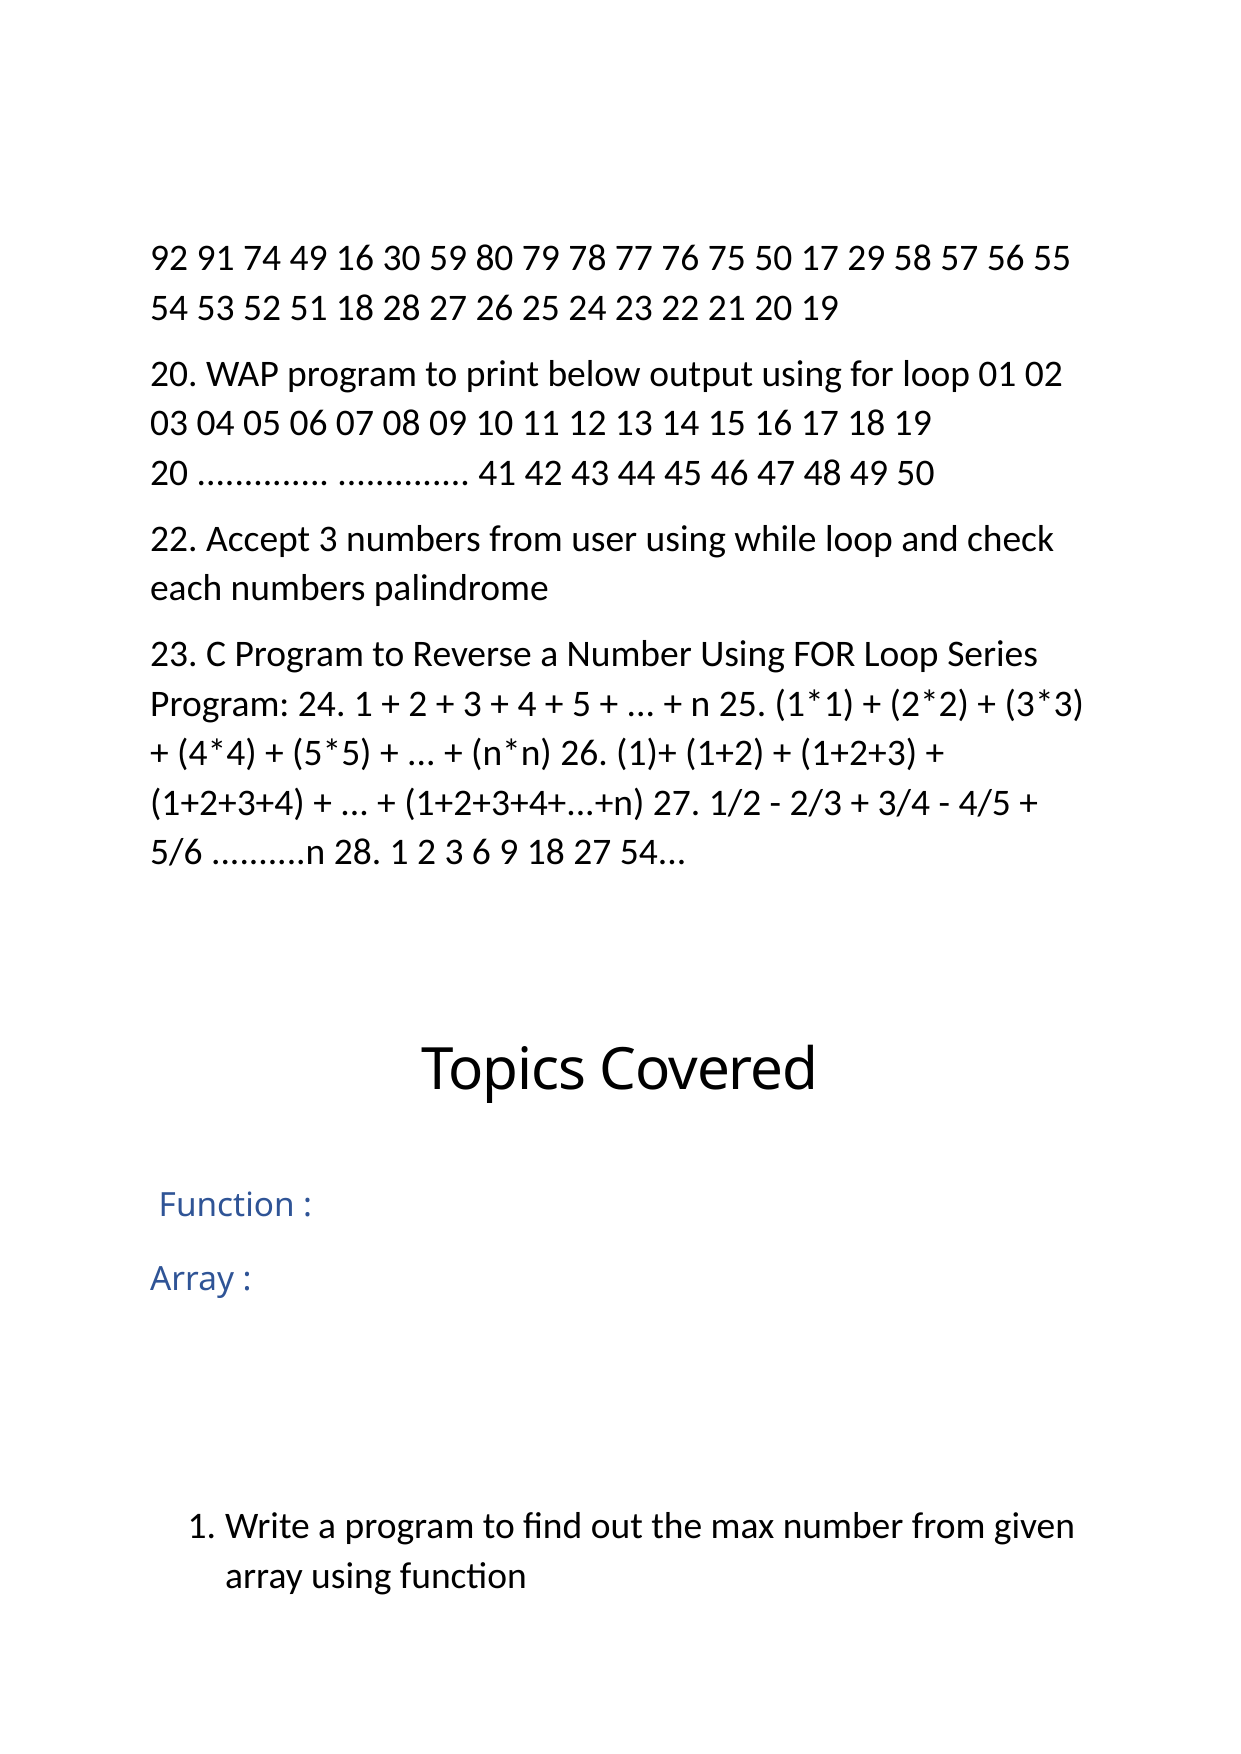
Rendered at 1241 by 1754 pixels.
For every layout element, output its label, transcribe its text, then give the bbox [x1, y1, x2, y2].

text 92 91 74 49 16 30 59 80 79 78 77 76 75 50 17 29 58 57 56 55 54 53 52 51 18 28 27 26 25 24 23 22 21 20 19 [150, 234, 1090, 329]
text 20. WAP program to print below output using for loop 01 02 03 04 05 06 07 08 09 10 11 12 13 14 15 16 17 18 19 20 .............. .............. 41 42 43 44 45 46 47 48 49 50 [150, 350, 1090, 494]
subtitle Function : [150, 1181, 1090, 1226]
text 23. C Program to Reverse a Number Using FOR Loop Series Program: 24. 1 + 2 + 3 + 4 + 5 + ... + n 25. (1*1) + (2*2) + (3*3) + (4*4) + (5*5) + ... + (n*n) 26. (1)+ (1+2) + (1+2+3) + (1+2+3+4) + ... + (1+2+3+4+...+n) 27. 1/2 - 2/3 + 3/4 - 4/5 + 5/6 ..........n 28. 1 2 3 6 9 18 27 54... [150, 630, 1090, 874]
subtitle Array : [150, 1255, 1090, 1300]
text 22. Accept 3 numbers from user using while loop and check each numbers palindrome [150, 515, 1090, 610]
list Write a program to find out the max number from given array using function [187, 1502, 1090, 1597]
title Topics Covered [150, 1027, 1090, 1106]
